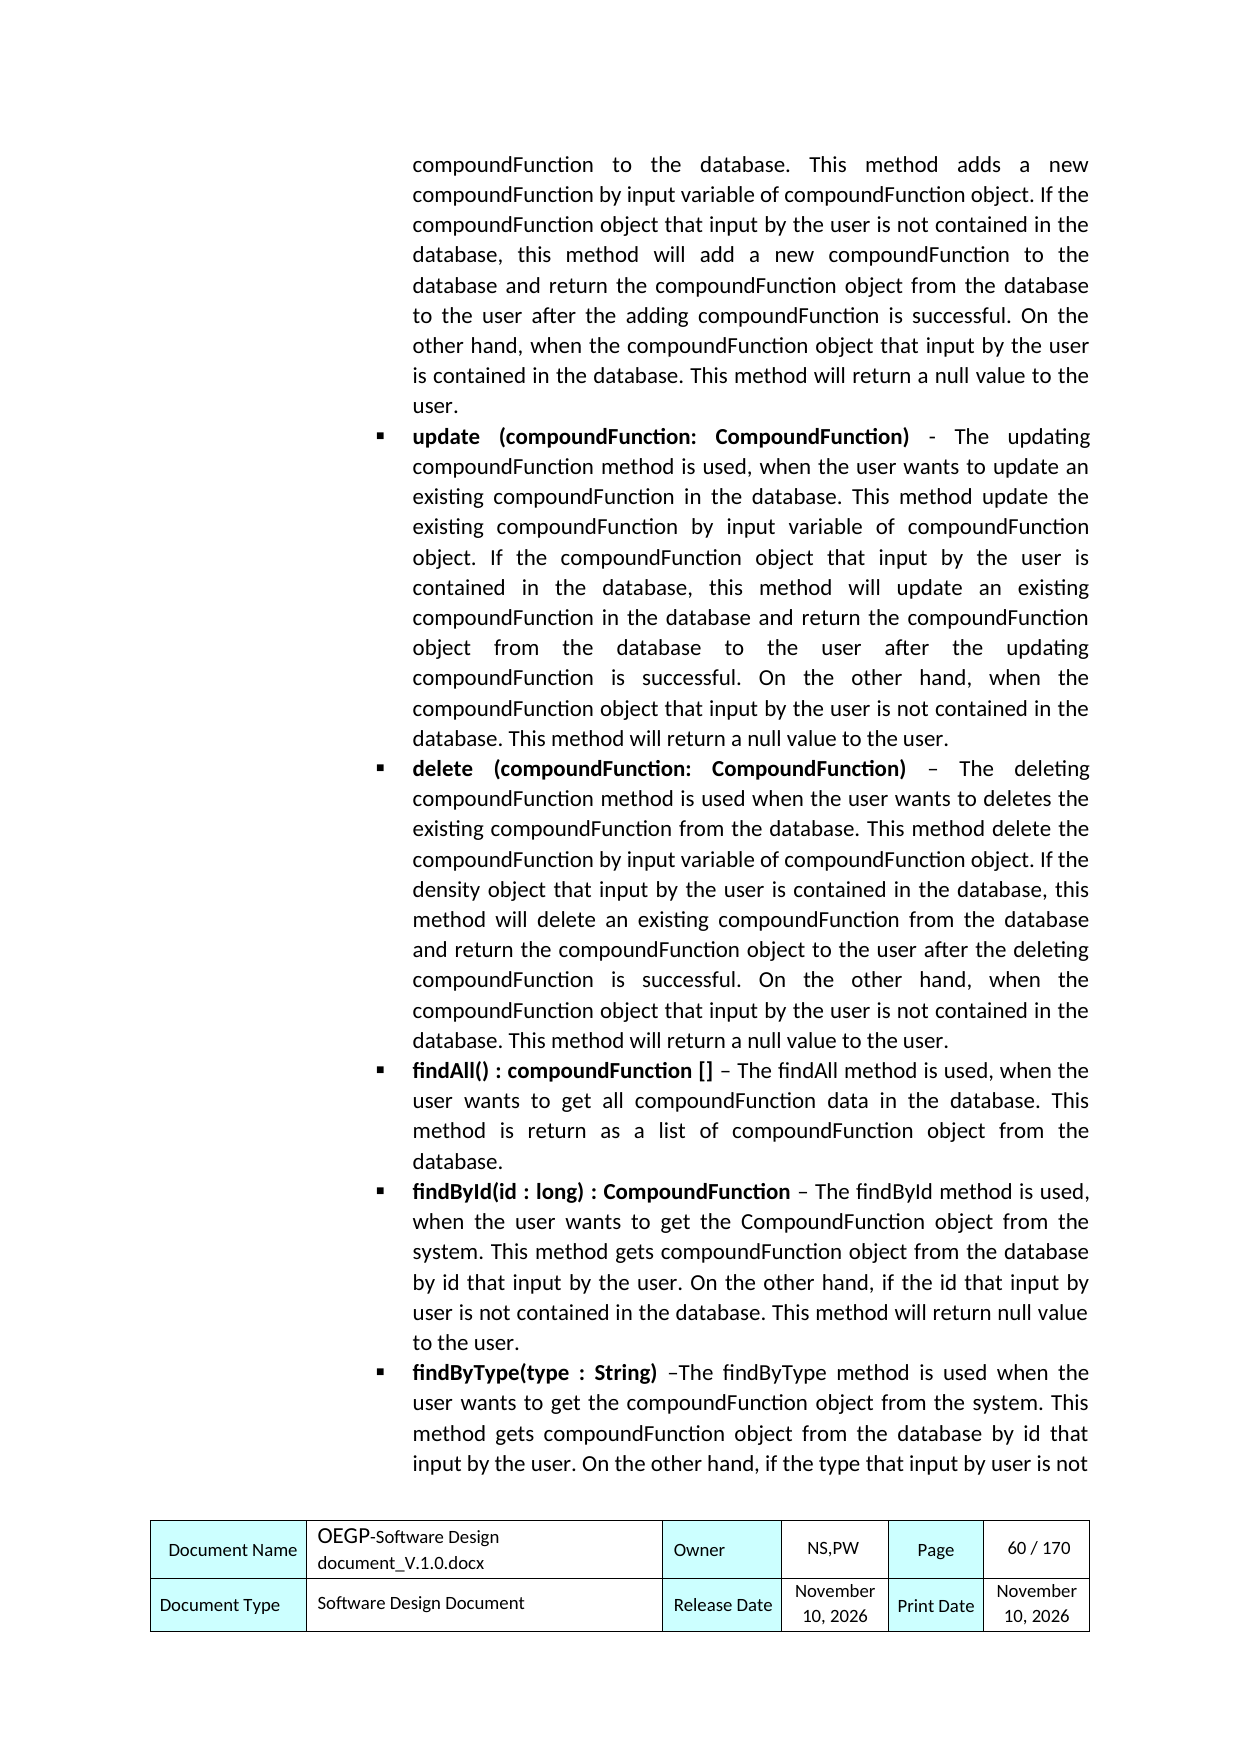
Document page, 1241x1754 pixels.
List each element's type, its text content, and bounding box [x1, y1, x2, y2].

list update (compoundFunction: CompoundFunction) - The updating compoundFunction method is used, when the user wants to update an existing compoundFunction in the database. This method update the existing compoundFunction by input variable of compoundFunction object. If the compoundFunction object that input by the user is contained in the database, this method will update an existing compoundFunction in the database and return the compoundFunction object from the database to the user after the updating compoundFunction is successful. On the other hand, when the compoundFunction object that input by the user is not contained in the database. This method will return a null value to the user. [375, 422, 1090, 752]
list findAll() : compoundFunction [] – The findAll method is used, when the user wants to get all compoundFunction data in the database. This method is return as a list of compoundFunction object from the database. [375, 1056, 1090, 1175]
list findById(id : long) : CompoundFunction – The findById method is used, when the user wants to get the CompoundFunction object from the system. This method gets compoundFunction object from the database by id that input by the user. On the other hand, if the id that input by user is not contained in the database. This method will return null value to the user. [375, 1177, 1090, 1356]
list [375, 150, 1090, 420]
list delete (compoundFunction: CompoundFunction) – The deleting compoundFunction method is used when the user wants to deletes the existing compoundFunction from the database. This method delete the compoundFunction by input variable of compoundFunction object. If the density object that input by the user is contained in the database, this method will delete an existing compoundFunction from the database and return the compoundFunction object to the user after the deleting compoundFunction is successful. On the other hand, when the compoundFunction object that input by the user is not contained in the database. This method will return a null value to the user. [375, 754, 1090, 1054]
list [375, 1358, 1090, 1477]
